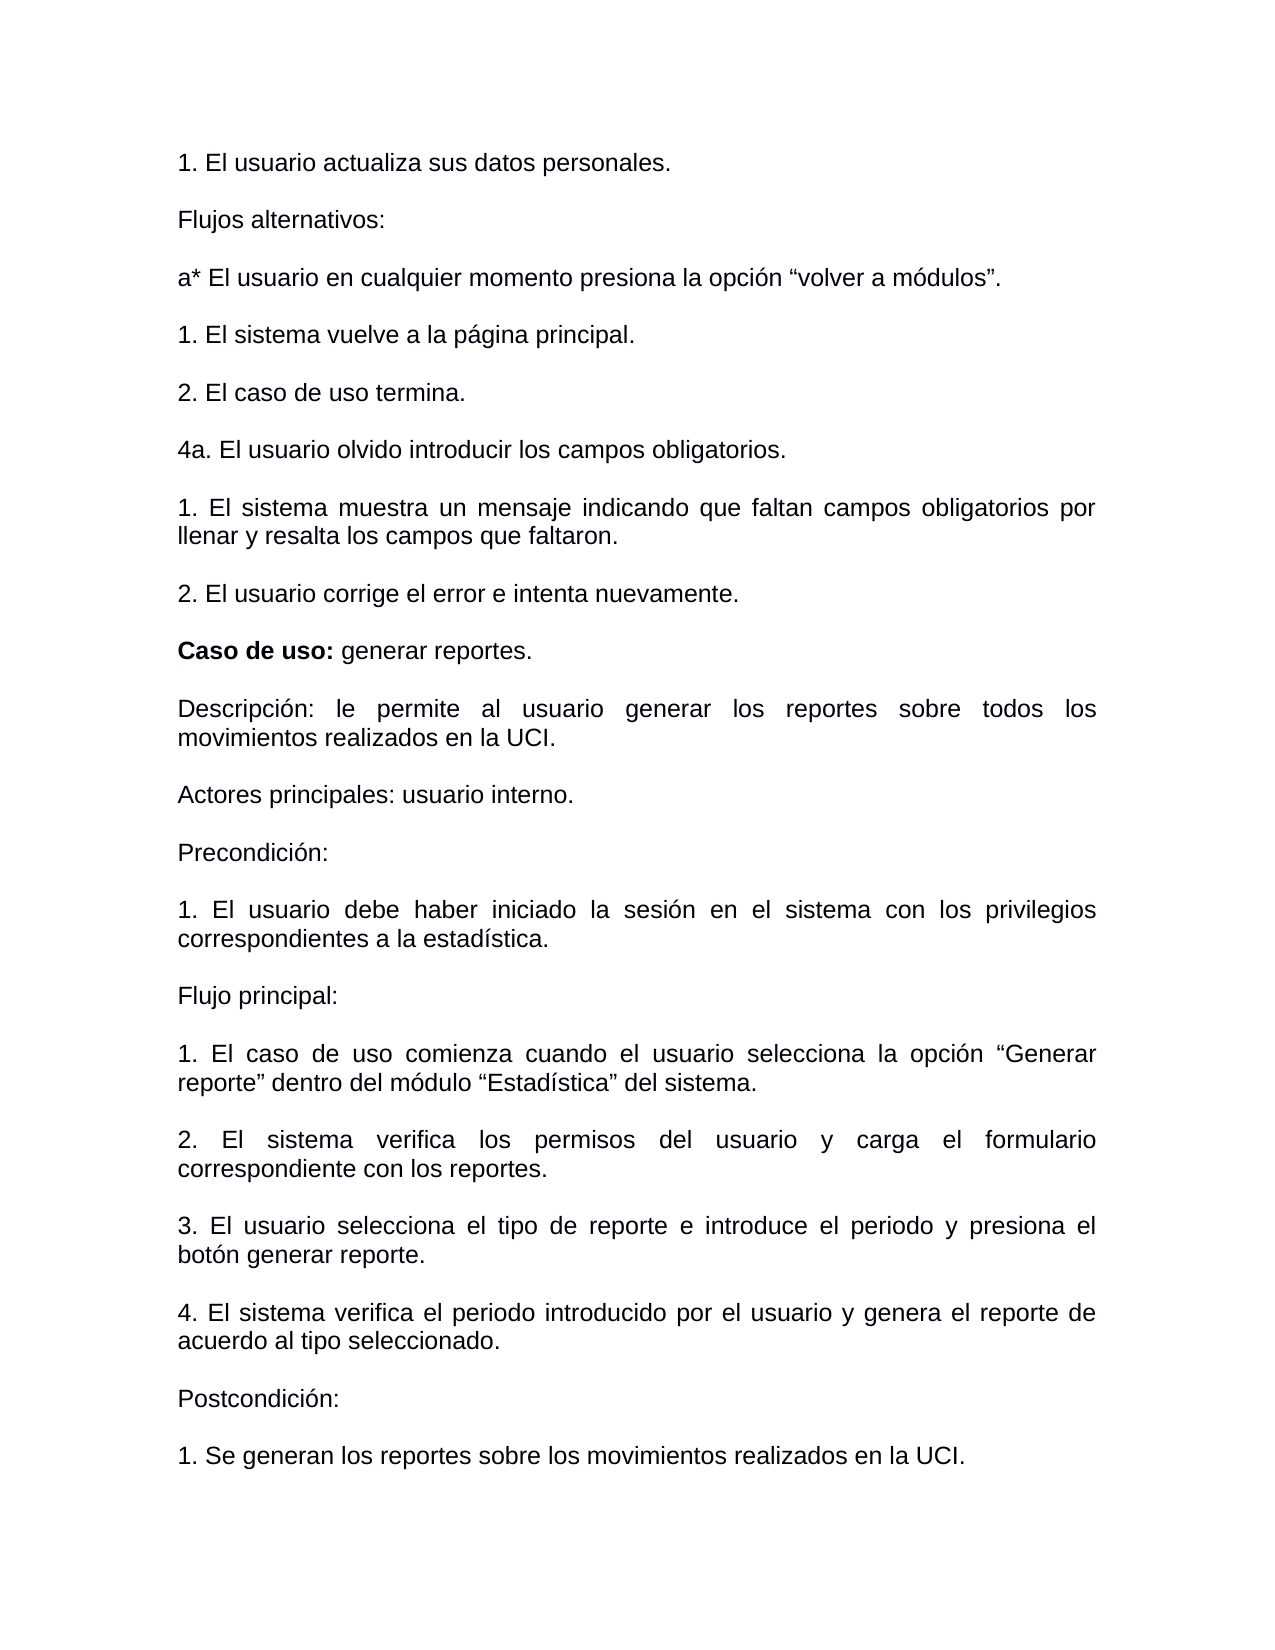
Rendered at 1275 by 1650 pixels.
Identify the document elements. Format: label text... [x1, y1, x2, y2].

text 2. El sistema verifica los permisos del usuario y carga el formulario correspondiente con los reportes. [177, 1125, 1098, 1183]
text 2. El usuario corrige el error e intenta nuevamente. [177, 579, 1098, 608]
text Caso de uso: generar reportes. [177, 636, 1098, 665]
text 1. El usuario debe haber iniciado la sesión en el sistema con los privilegios correspondientes a la estadística. [177, 895, 1098, 953]
text 1. El caso de uso comienza cuando el usuario selecciona la opción “Generar reporte” dentro del módulo “Estadística” del sistema. [177, 1039, 1098, 1096]
text 4. El sistema verifica el periodo introducido por el usuario y genera el reporte de acuerdo al tipo seleccionado. [177, 1298, 1098, 1355]
text 4a. El usuario olvido introducir los campos obligatorios. [177, 435, 1098, 464]
text a* El usuario en cualquier momento presiona la opción “volver a módulos”. [177, 263, 1098, 291]
text 1. El sistema vuelve a la página principal. [177, 320, 1098, 349]
text Flujo principal: [177, 981, 1098, 1010]
text 1. El usuario actualiza sus datos personales. [177, 148, 1098, 176]
text Flujos alternativos: [177, 205, 1098, 234]
text 1. Se generan los reportes sobre los movimientos realizados en la UCI. [177, 1441, 1098, 1470]
text Actores principales: usuario interno. [177, 780, 1098, 809]
text 3. El usuario selecciona el tipo de reporte e introduce el periodo y presiona el botón generar reporte. [177, 1211, 1098, 1269]
text Precondición: [177, 838, 1098, 866]
text 1. El sistema muestra un mensaje indicando que faltan campos obligatorios por llenar y resalta los campos que faltaron. [177, 493, 1098, 550]
text Postcondición: [177, 1384, 1098, 1413]
text Descripción: le permite al usuario generar los reportes sobre todos los movimientos realizados en la UCI. [177, 694, 1098, 751]
text 2. El caso de uso termina. [177, 378, 1098, 406]
